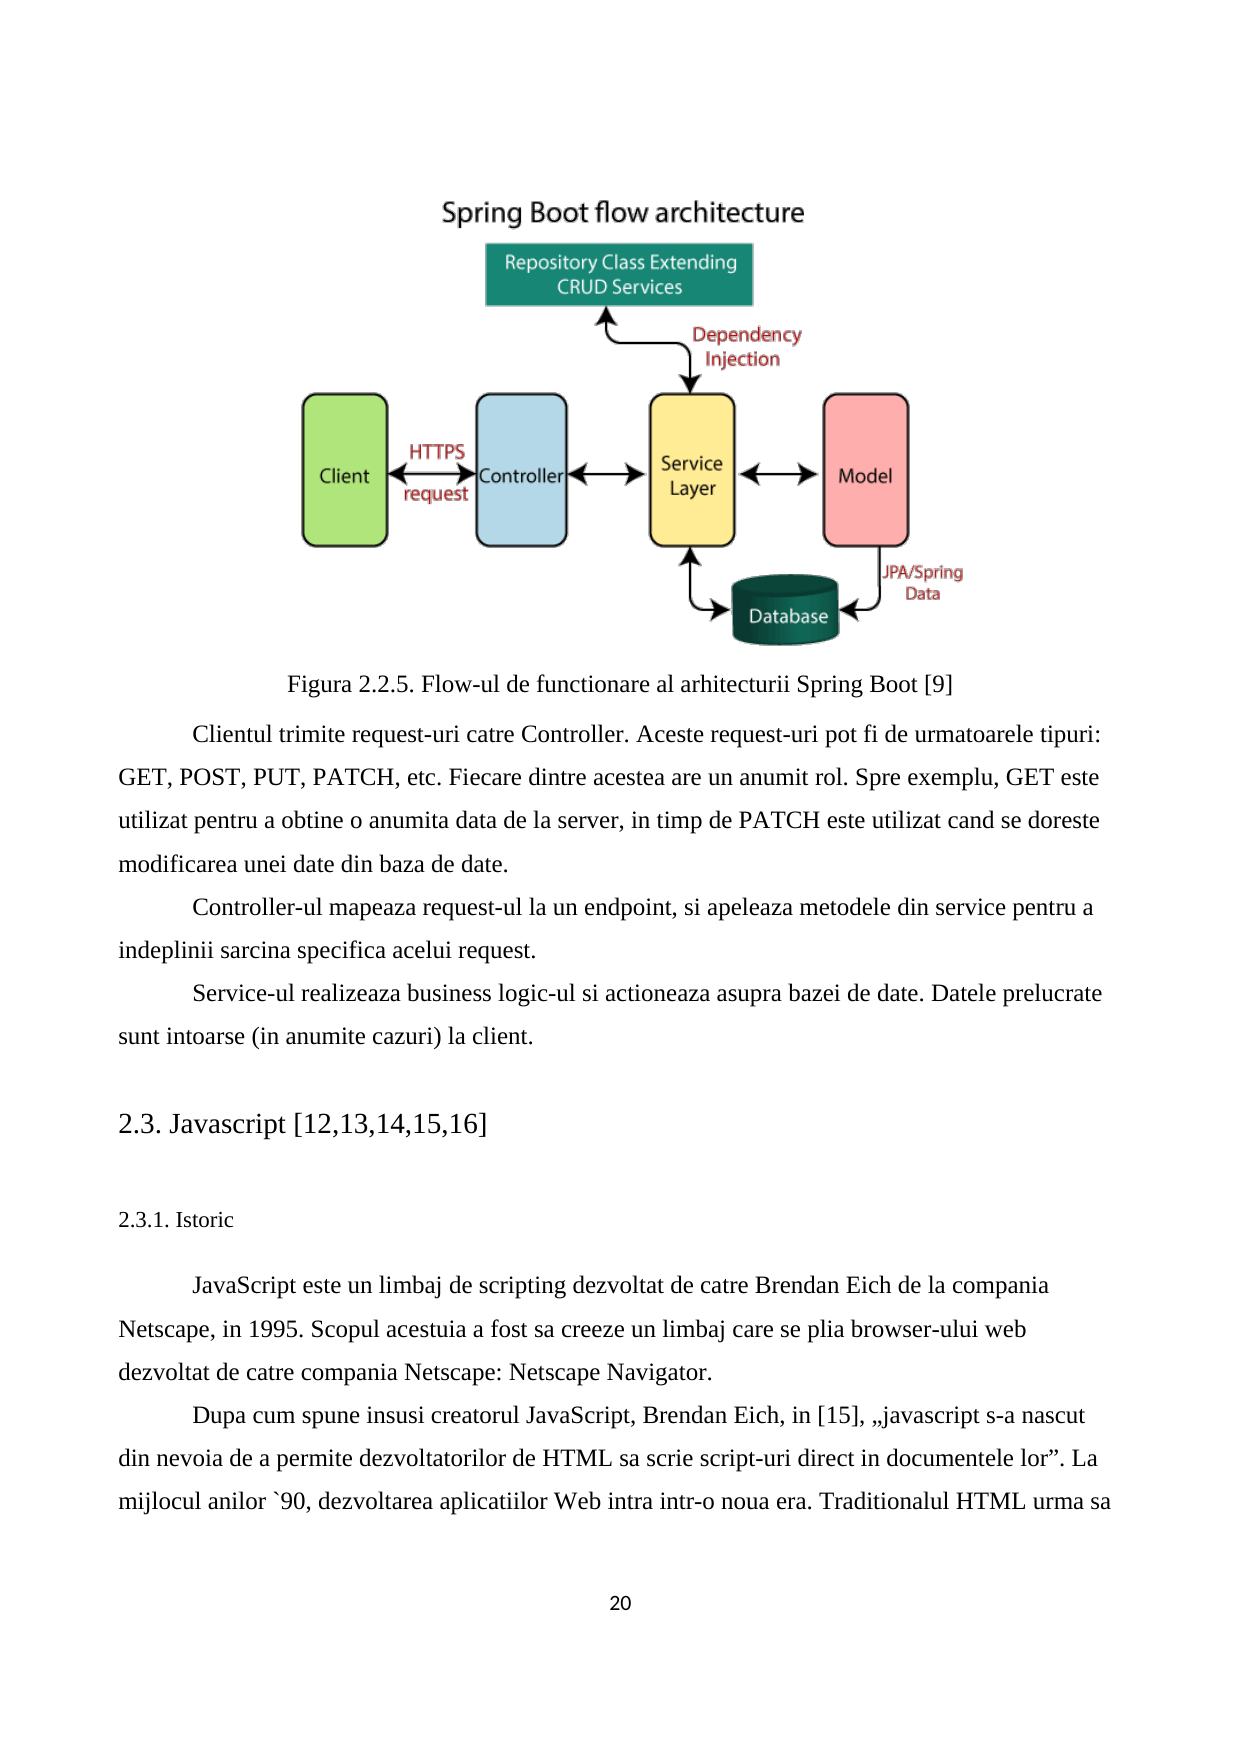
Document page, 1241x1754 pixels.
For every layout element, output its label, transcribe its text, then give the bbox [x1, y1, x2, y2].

text Controller-ul mapeaza request-ul la un endpoint, si apeleaza metodele din service pentru a indeplinii sarcina specifica acelui request. [118, 892, 1122, 964]
text 2.3.1. Istoric [118, 1206, 1122, 1232]
text Service-ul realizeaza business logic-ul si actioneaza asupra bazei de date. Datele prelucrate sunt intoarse (in anumite cazuri) la client. [118, 978, 1122, 1050]
text Figura 2.2.5. Flow-ul de functionare al arhitecturii Spring Boot [9] [118, 669, 1122, 698]
text JavaScript este un limbaj de scripting dezvoltat de catre Brendan Eich de la compania Netscape, in 1995. Scopul acestuia a fost sa creeze un limbaj care se plia browser-ului web dezvoltat de catre compania Netscape: Netscape Navigator. [118, 1271, 1122, 1386]
picture [275, 189, 965, 649]
text 2.3. Javascript [12,13,14,15,16] [118, 1106, 1122, 1139]
text Clientul trimite request-uri catre Controller. Aceste request-uri pot fi de urmatoarele tipuri: GET, POST, PUT, PATCH, etc. Fiecare dintre acestea are un anumit rol. Spre exemplu, GET este utilizat pentru a obtine o anumita data de la server, in timp de PATCH este utilizat cand se doreste modificarea unei date din baza de date. [118, 719, 1122, 877]
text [118, 1400, 1122, 1515]
